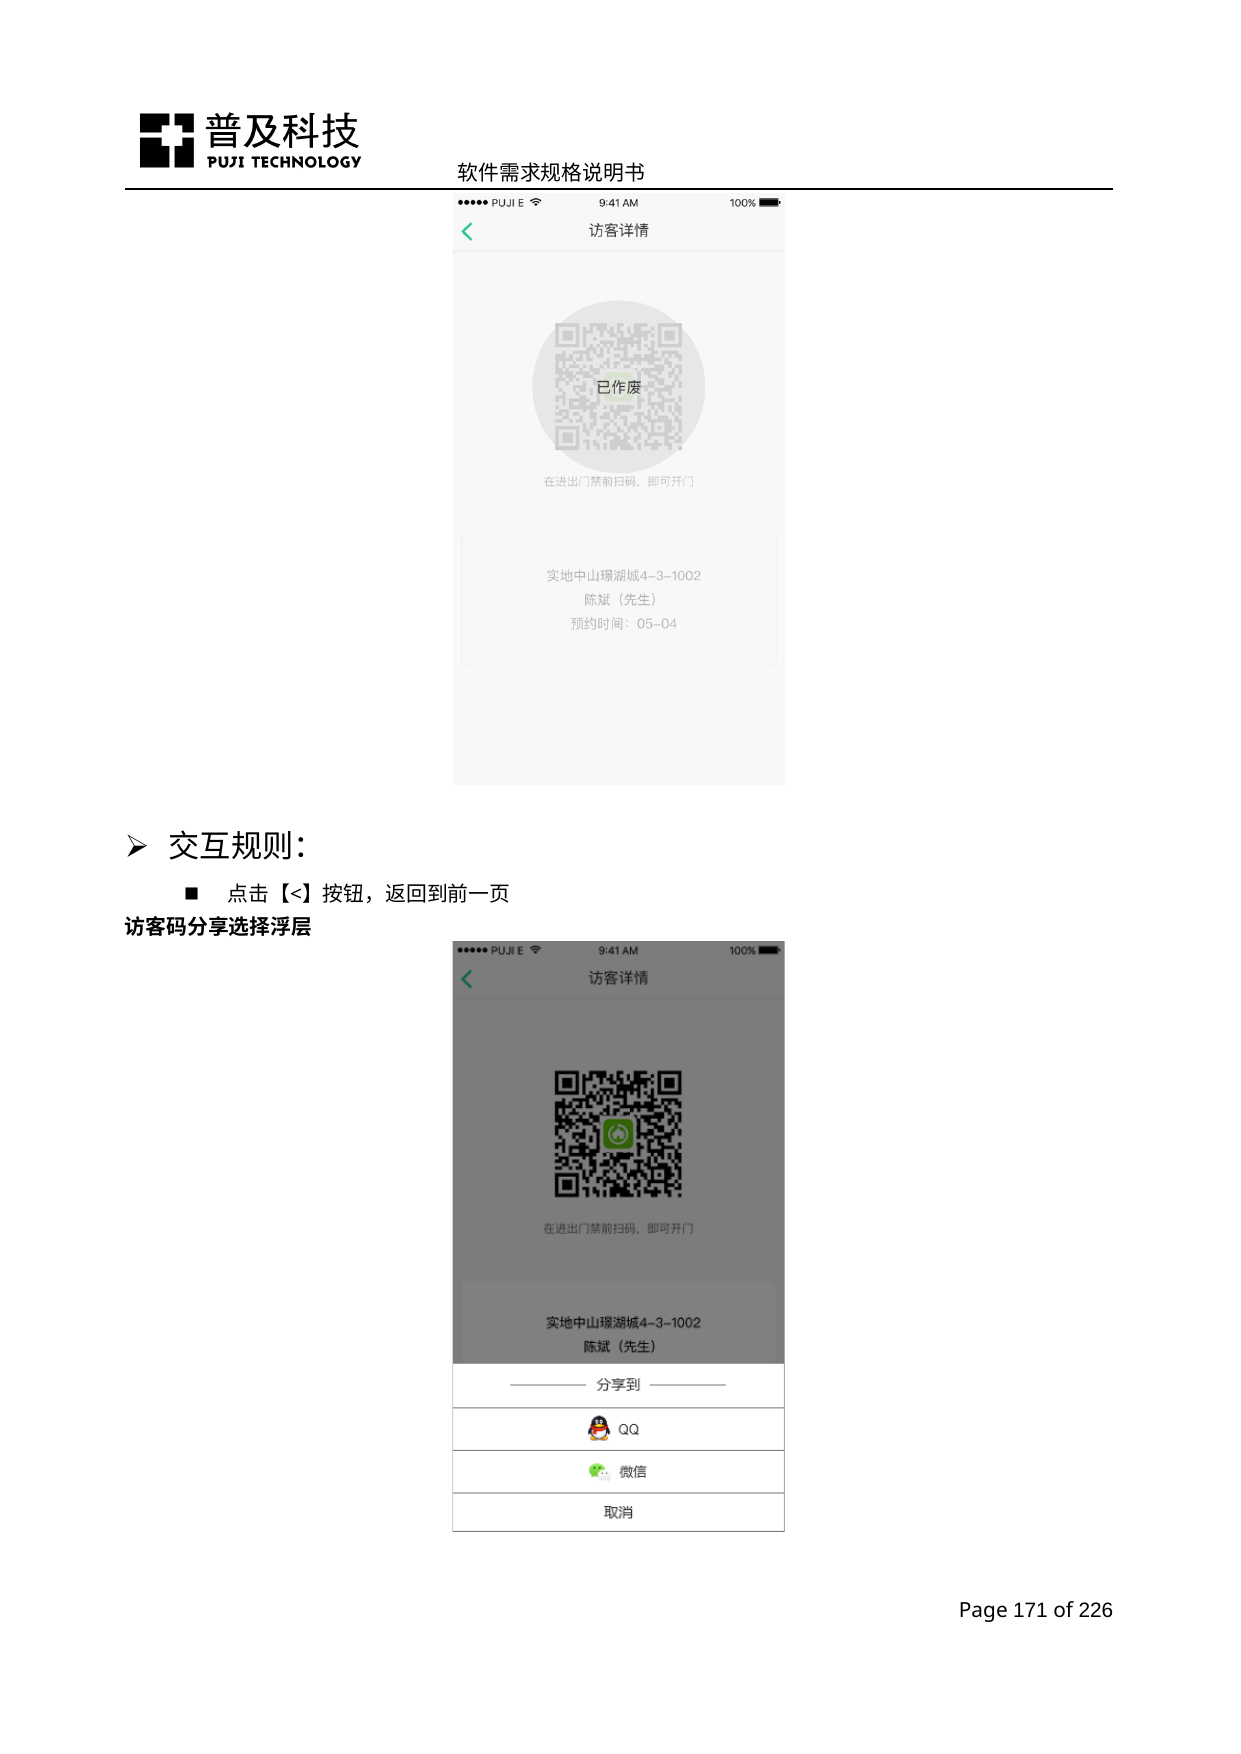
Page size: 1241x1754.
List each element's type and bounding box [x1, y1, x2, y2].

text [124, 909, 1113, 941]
picture [452, 193, 785, 785]
picture [124, 103, 365, 180]
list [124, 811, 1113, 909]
picture [452, 941, 785, 1532]
